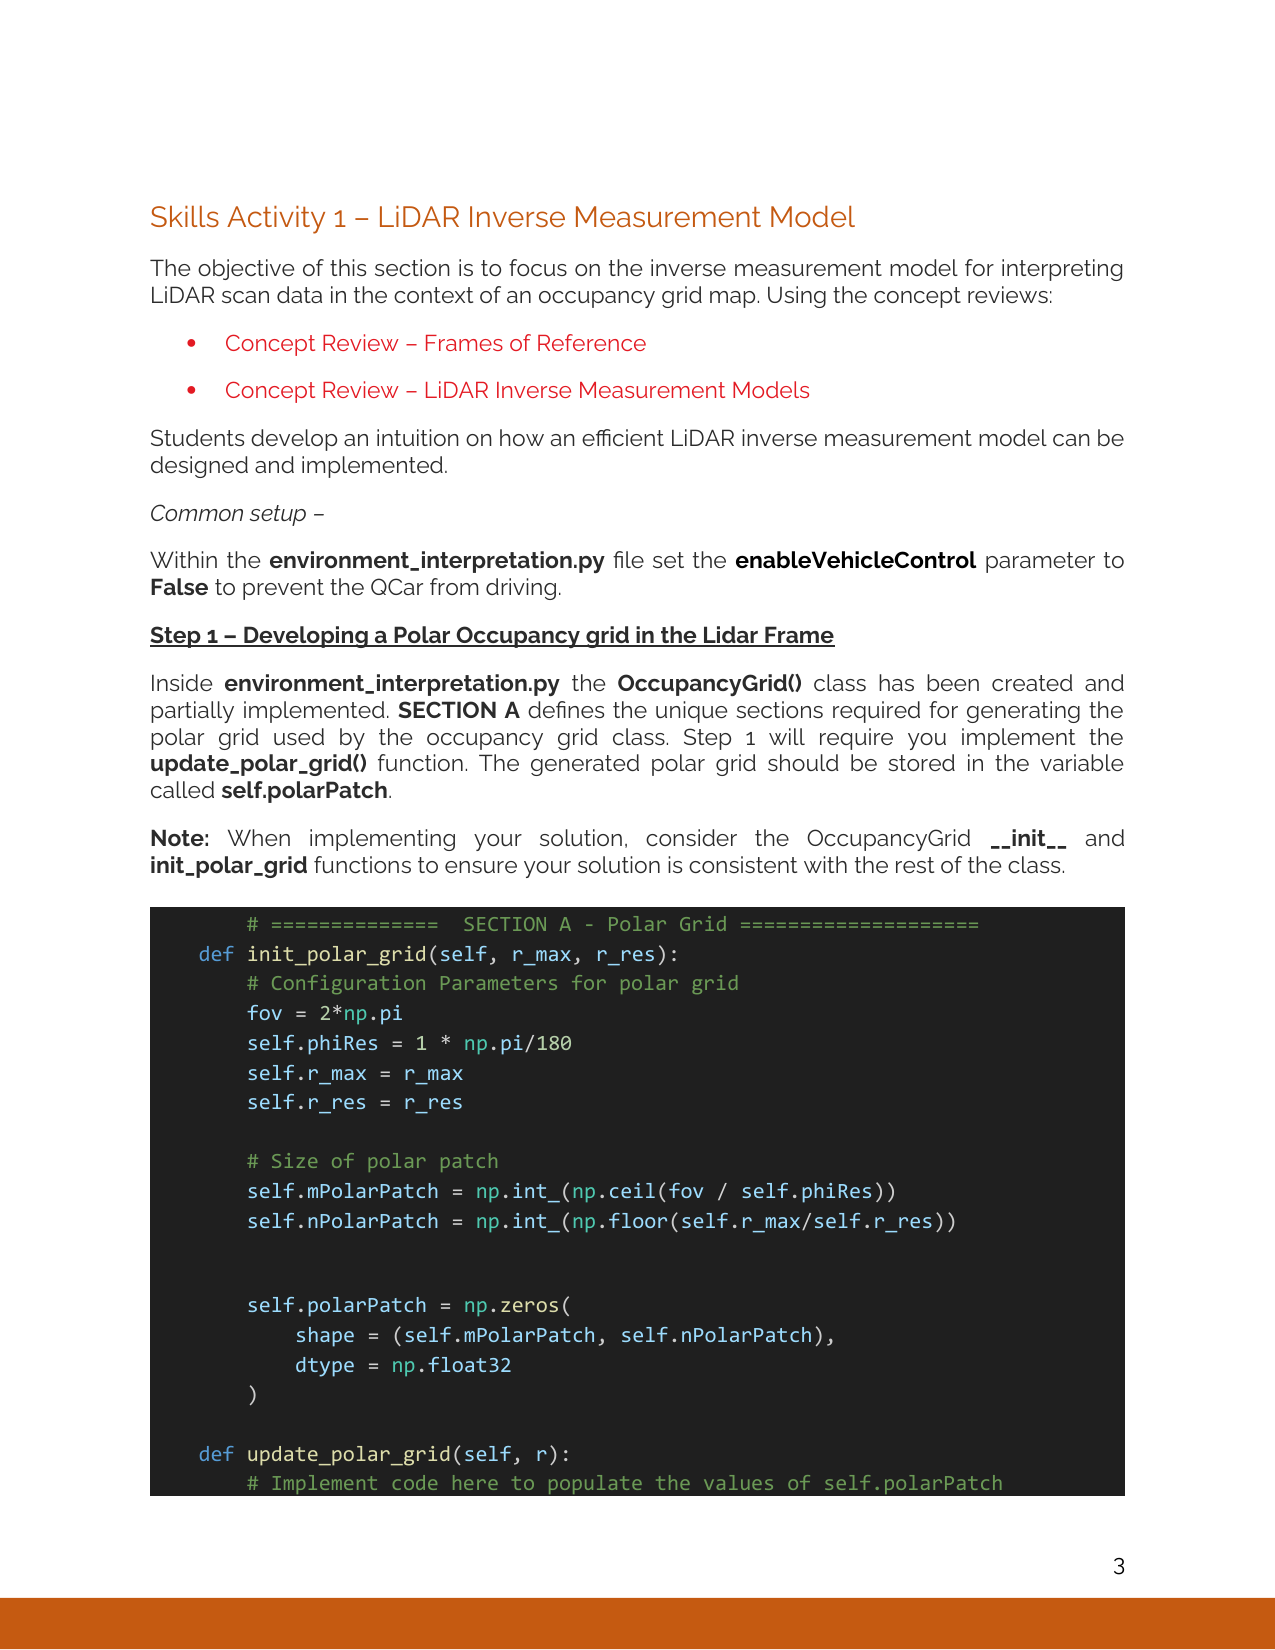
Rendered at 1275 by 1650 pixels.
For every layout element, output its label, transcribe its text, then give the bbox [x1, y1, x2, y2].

subtitle Skills Activity 1 – LiDAR Inverse Measurement Model [150, 200, 1125, 234]
text dtype = np.float32 [150, 1348, 1125, 1378]
text # Implement code here to populate the values of self.polarPatch [150, 1467, 1125, 1496]
text # Configuration Parameters for polar grid [150, 967, 1125, 996]
text def update_polar_grid(self, r): [150, 1437, 1125, 1467]
text self.nPolarPatch = np.int_(np.floor(self.r_max/self.r_res)) [150, 1204, 1125, 1234]
text def init_polar_grid(self, r_max, r_res): [150, 937, 1125, 967]
text Within the environment_interpretation.py file set the enableVehicleControl parameter to False to prevent the QCar from driving. [150, 547, 1125, 601]
text The objective of this section is to focus on the inverse measurement model for interpreting LiDAR scan data in the context of an occupancy grid map. Using the concept reviews: [150, 255, 1125, 309]
text self.mPolarPatch = np.int_(np.ceil(fov / self.phiRes)) [150, 1174, 1125, 1204]
list Concept Review – LiDAR Inverse Measurement Models [187, 377, 1125, 404]
text shape = (self.mPolarPatch, self.nPolarPatch), [150, 1318, 1125, 1348]
text ) [150, 1378, 1125, 1407]
text Inside environment_interpretation.py the OccupancyGrid() class has been created and partially implemented. SECTION A defines the unique sections required for generating the polar grid used by the occupancy grid class. Step 1 will require you implement the update_polar_grid() function. The generated polar grid should be stored in the variable called self.polarPatch. [150, 670, 1125, 804]
list Concept Review – Frames of Reference [187, 330, 1125, 357]
text self.phiRes = 1 * np.pi/180 [150, 1026, 1125, 1056]
text # ============== SECTION A - Polar Grid ==================== [150, 907, 1125, 937]
text Common setup – [150, 500, 1125, 527]
text fov = 2*np.pi [150, 996, 1125, 1026]
text self.r_max = r_max [150, 1056, 1125, 1086]
text self.r_res = r_res [150, 1086, 1125, 1115]
text Step 1 – Developing a Polar Occupancy grid in the Lidar Frame [150, 622, 1125, 649]
text Students develop an intuition on how an efficient LiDAR inverse measurement model can be designed and implemented. [150, 425, 1125, 479]
text # Size of polar patch [150, 1145, 1125, 1174]
text Note: When implementing your solution, consider the OccupancyGrid __init__ and init_polar_grid functions to ensure your solution is consistent with the rest of the class. [150, 825, 1125, 879]
text self.polarPatch = np.zeros( [150, 1289, 1125, 1318]
